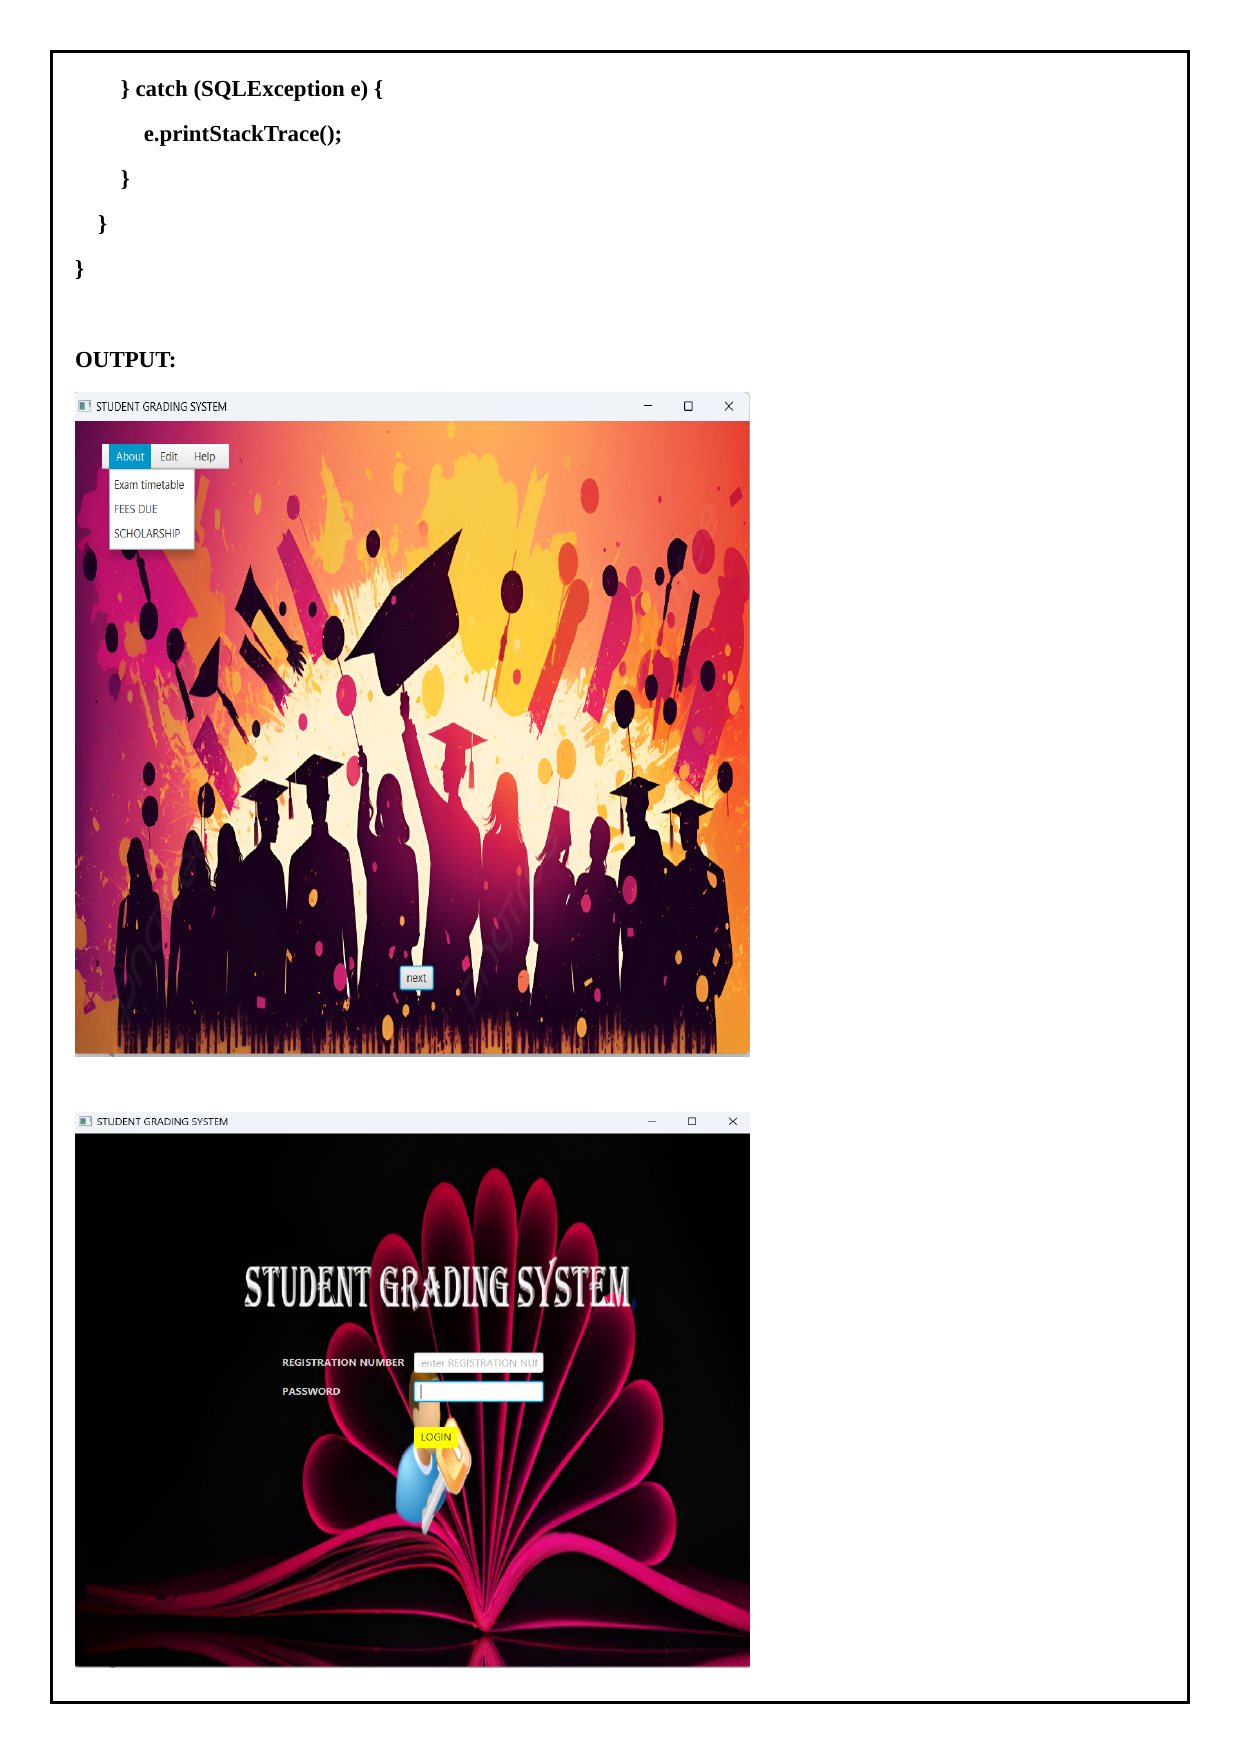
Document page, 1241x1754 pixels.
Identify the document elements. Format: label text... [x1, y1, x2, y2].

text } [75, 210, 1165, 237]
picture [75, 1112, 750, 1668]
text } catch (SQLException e) { [75, 75, 1165, 101]
text } [75, 255, 1165, 282]
text e.printStackTrace(); [75, 120, 1165, 146]
text } [75, 165, 1165, 192]
picture [75, 392, 750, 1057]
text OUTPUT: [75, 346, 1165, 372]
